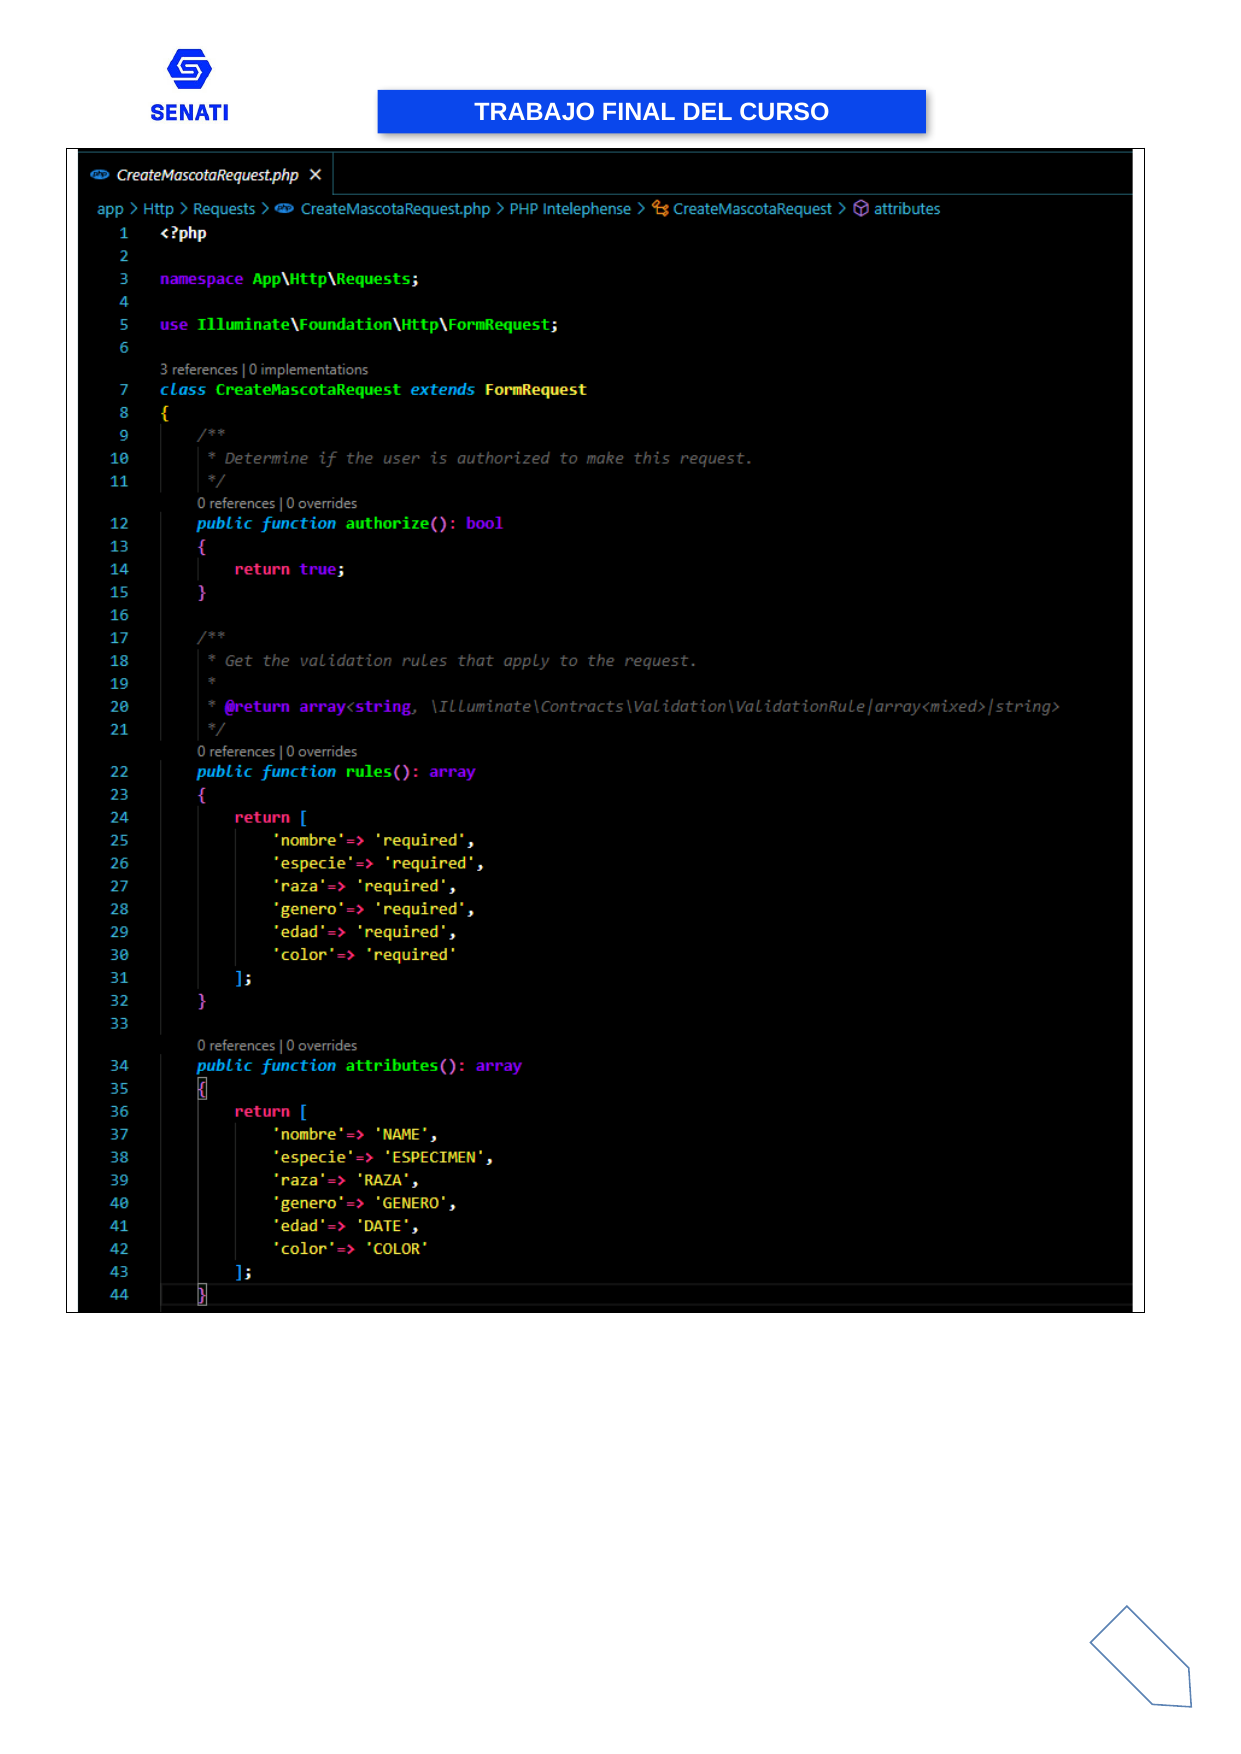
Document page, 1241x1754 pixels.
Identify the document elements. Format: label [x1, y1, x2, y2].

picture [147, 46, 231, 124]
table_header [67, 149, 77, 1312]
picture [77, 148, 1133, 1312]
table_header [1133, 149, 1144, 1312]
